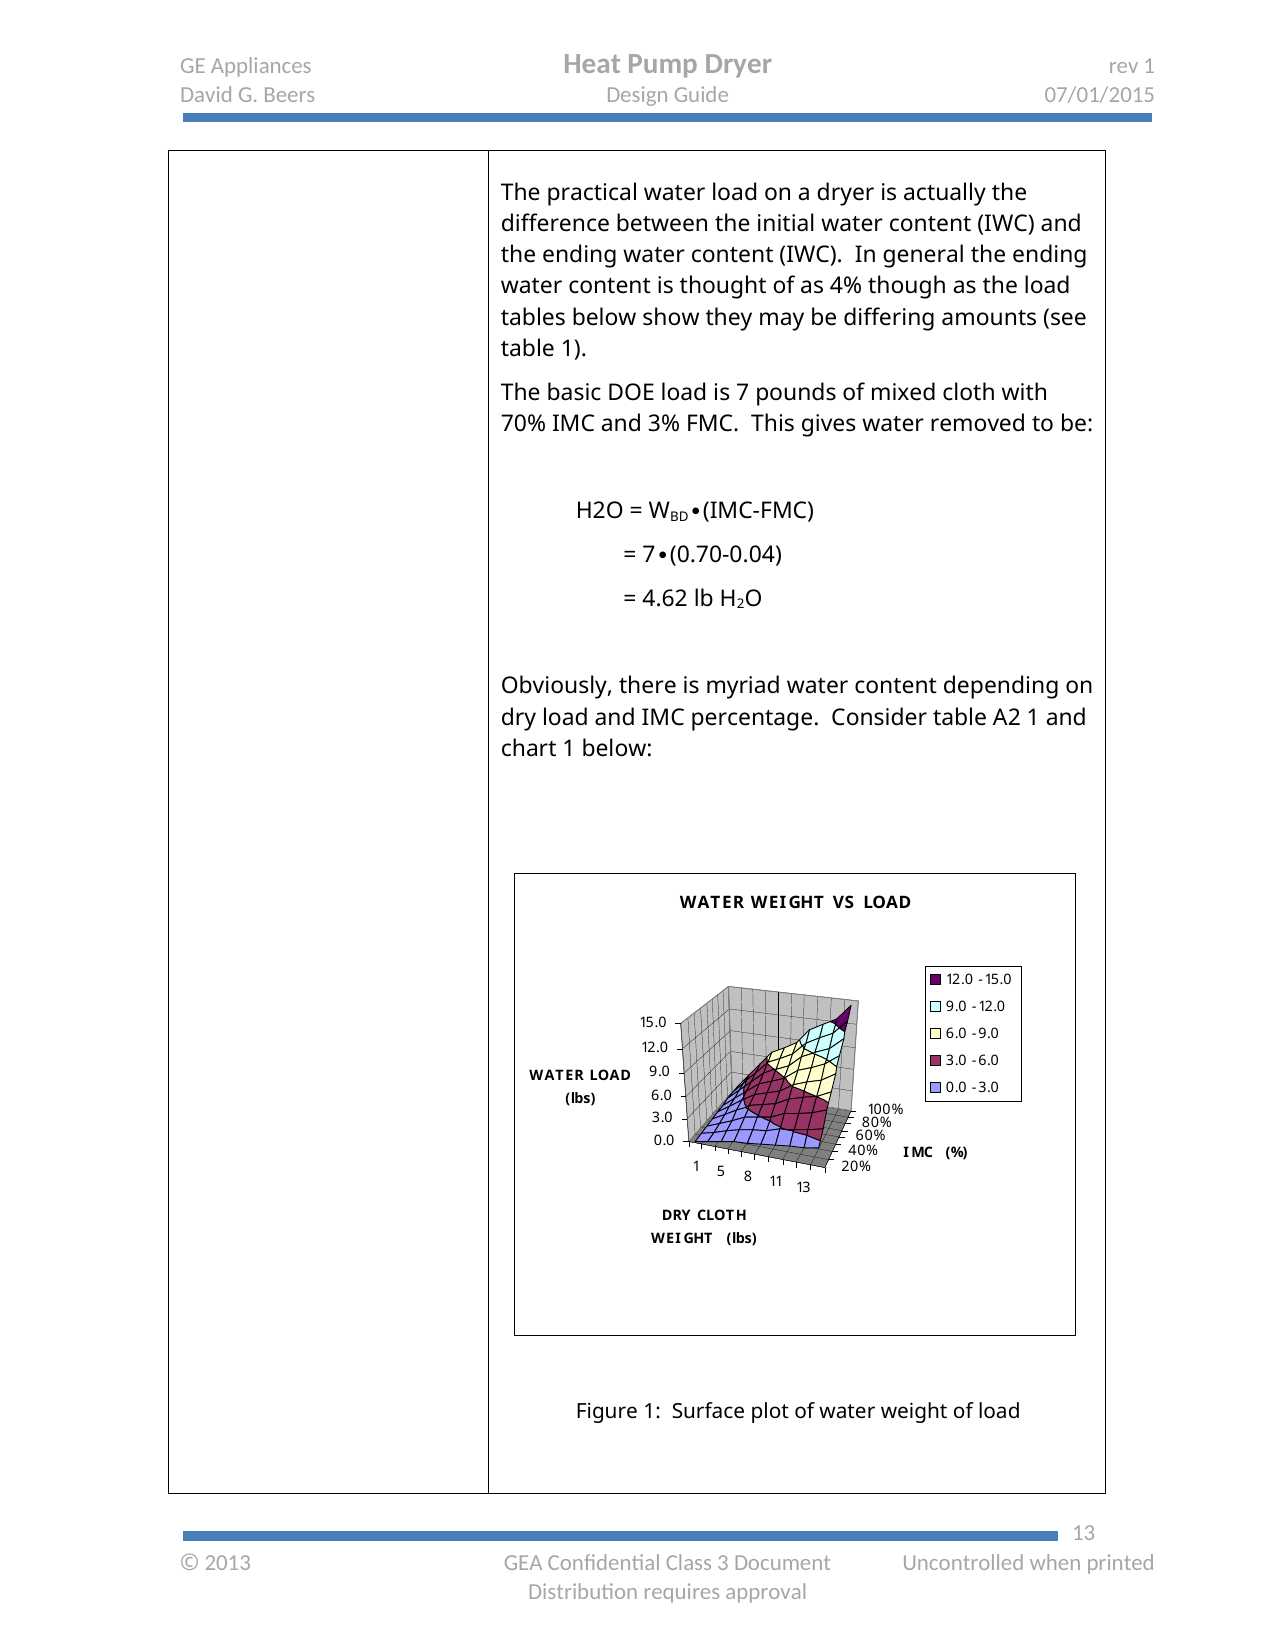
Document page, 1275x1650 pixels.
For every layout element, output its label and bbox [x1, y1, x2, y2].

table_cell [489, 151, 1105, 1493]
table_cell [169, 151, 488, 1493]
